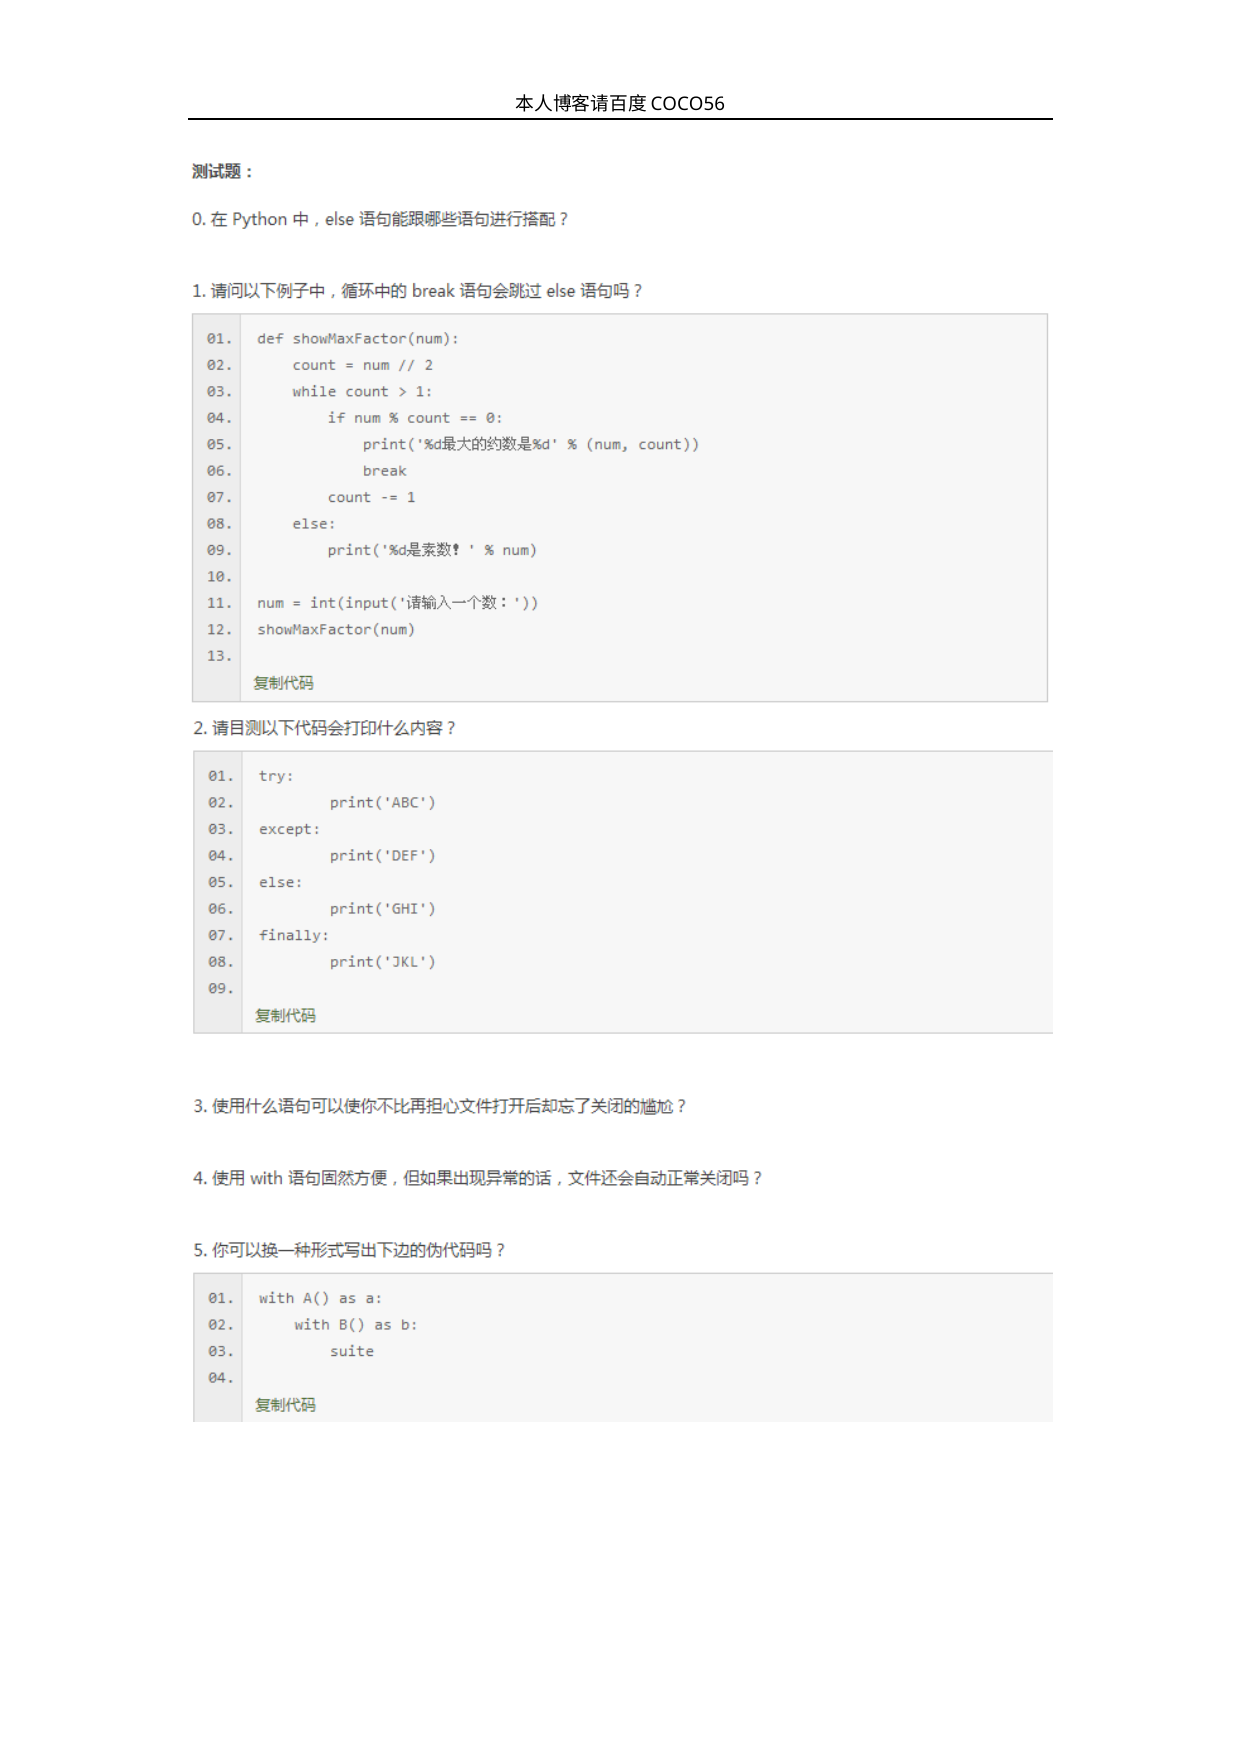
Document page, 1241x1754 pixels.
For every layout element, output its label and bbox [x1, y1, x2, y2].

picture [187, 714, 1053, 1422]
picture [187, 161, 1052, 710]
